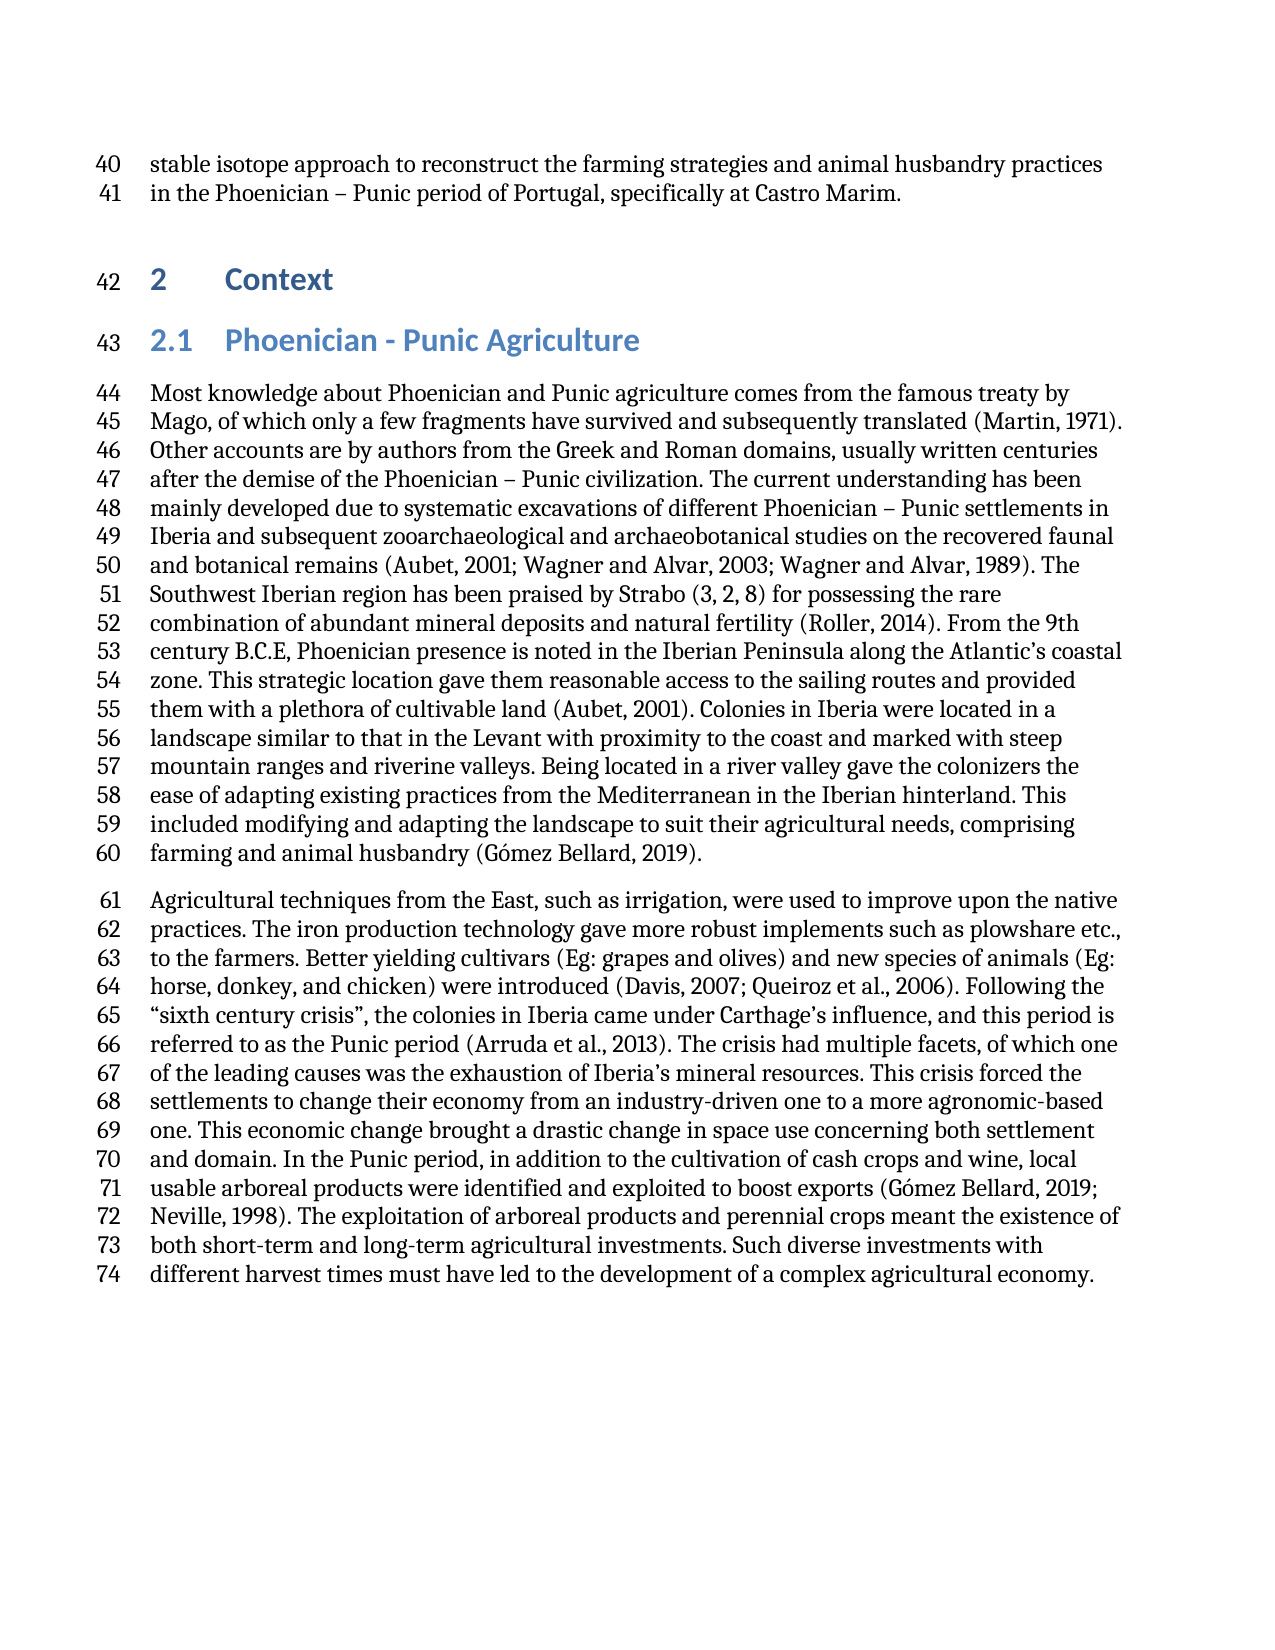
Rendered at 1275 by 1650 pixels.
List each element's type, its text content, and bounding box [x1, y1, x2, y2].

subtitle 2 Context [150, 257, 1125, 298]
text Most knowledge about Phoenician and Punic agriculture comes from the famous treaty by Mago, of which only a few fragments have survived and subsequently translated (Martin, 1971). Other accounts are by authors from the Greek and Roman domains, usually written centuries after the demise of the Phoenician – Punic civilization. The current understanding has been mainly developed due to systematic excavations of different Phoenician – Punic settlements in Iberia and subsequent zooarchaeological and archaeobotanical studies on the recovered faunal and botanical remains (Aubet, 2001; Wagner and Alvar, 2003; Wagner and Alvar, 1989). The Southwest Iberian region has been praised by Strabo (3, 2, 8) for possessing the rare combination of abundant mineral deposits and natural fertility (Roller, 2014). From the 9th century B.C.E, Phoenician presence is noted in the Iberian Peninsula along the Atlantic’s coastal zone. This strategic location gave them reasonable access to the sailing routes and provided them with a plethora of cultivable land (Aubet, 2001). Colonies in Iberia were located in a landscape similar to that in the Levant with proximity to the coast and marked with steep mountain ranges and riverine valleys. Being located in a river valley gave the colonizers the ease of adapting existing practices from the Mediterranean in the Iberian hinterland. This included modifying and adapting the landscape to suit their agricultural needs, comprising farming and animal husbandry (Gómez Bellard, 2019). [150, 378, 1125, 867]
subtitle 2.1 Phoenician - Punic Agriculture [150, 319, 1125, 360]
text Agricultural techniques from the East, such as irrigation, were used to improve upon the native practices. The iron production technology gave more robust implements such as plowshare etc., to the farmers. Better yielding cultivars (Eg: grapes and olives) and new species of animals (Eg: horse, donkey, and chicken) were introduced (Davis, 2007; Queiroz et al., 2006). Following the “sixth century crisis”, the colonies in Iberia came under Carthage’s influence, and this period is referred to as the Punic period (Arruda et al., 2013). The crisis had multiple facets, of which one of the leading causes was the exhaustion of Iberia’s mineral resources. This crisis forced the settlements to change their economy from an industry-driven one to a more agronomic-based one. This economic change brought a drastic change in space use concerning both settlement and domain. In the Punic period, in addition to the cultivation of cash crops and wine, local usable arboreal products were identified and exploited to boost exports (Gómez Bellard, 2019; Neville, 1998). The exploitation of arboreal products and perennial crops meant the existence of both short-term and long-term agricultural investments. Such diverse investments with different harvest times must have led to the development of a complex agricultural economy. [150, 886, 1125, 1288]
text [150, 150, 1125, 207]
